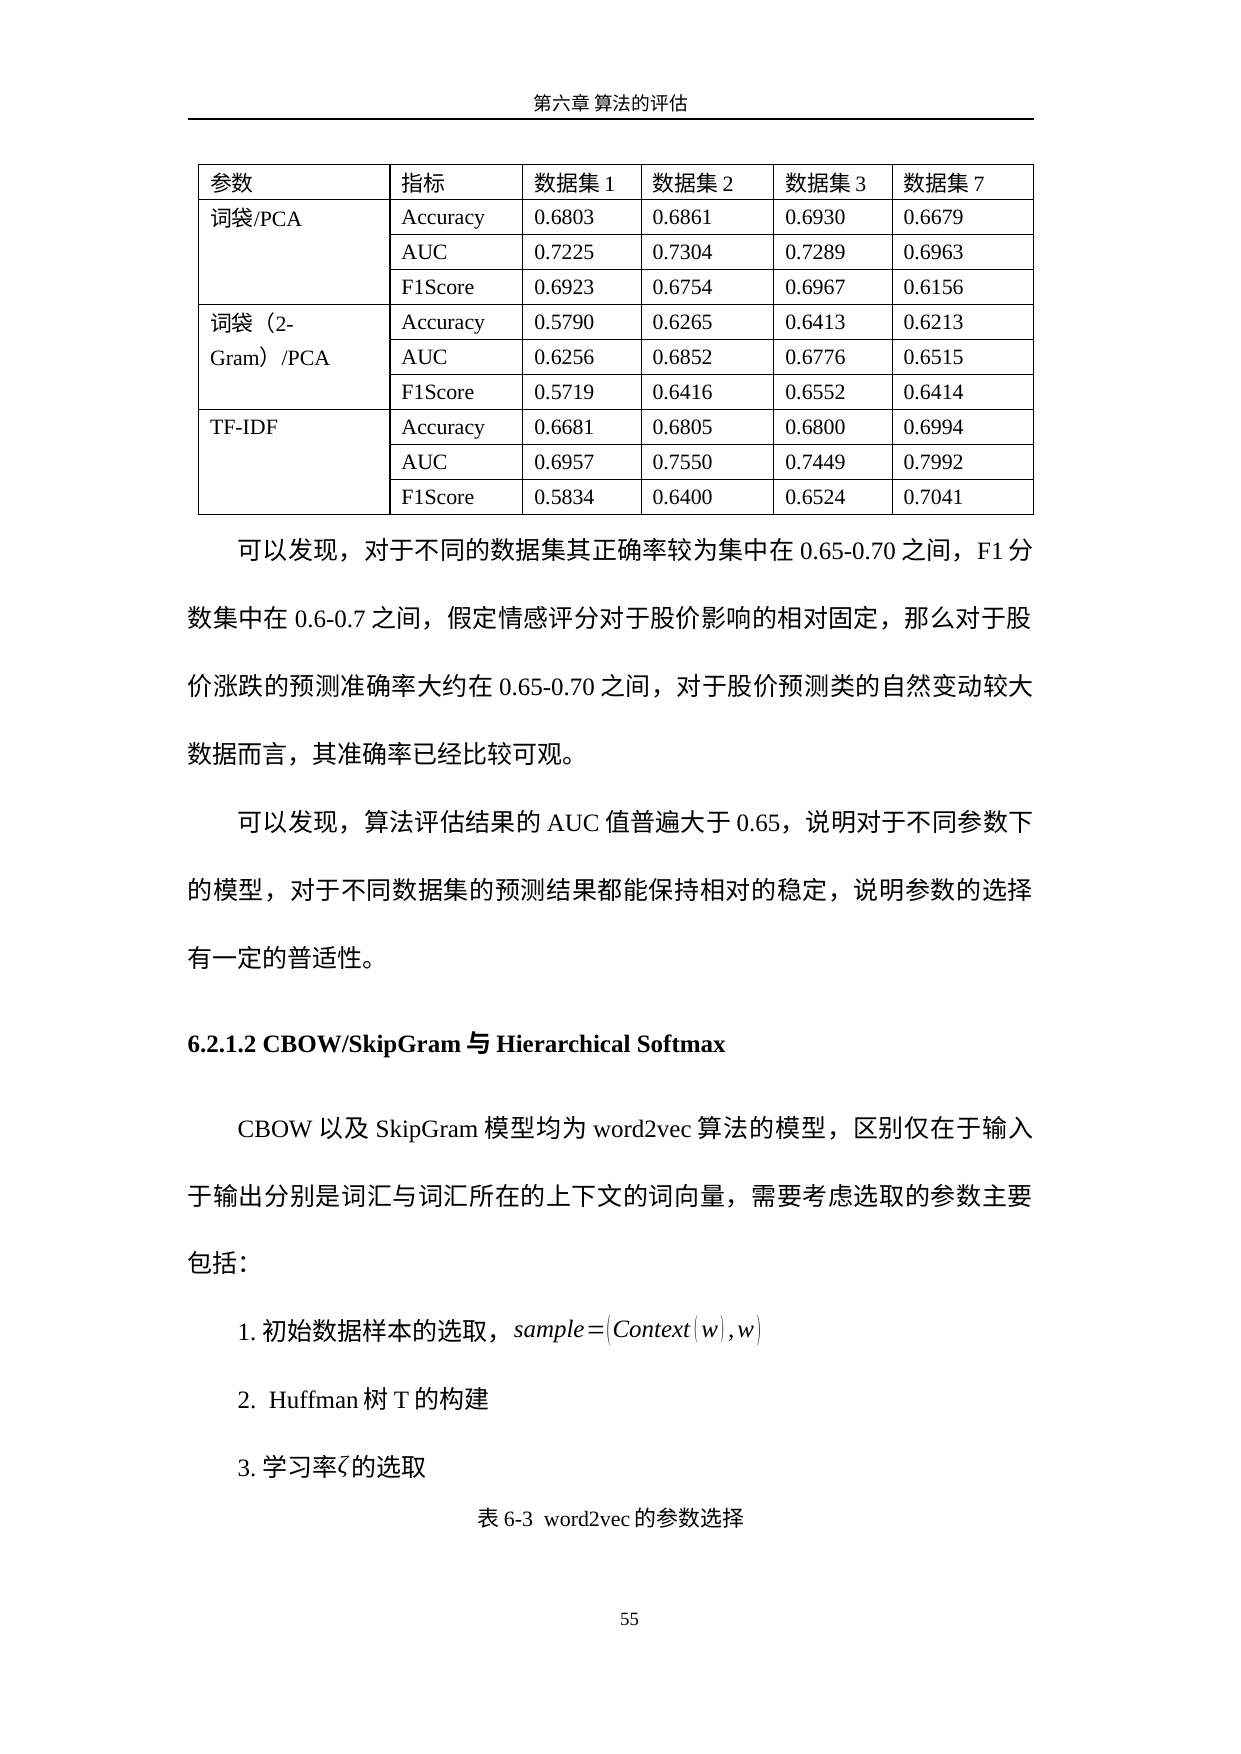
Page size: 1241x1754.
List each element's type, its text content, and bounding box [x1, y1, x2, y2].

text 可以发现，算法评估结果的AUC值普遍大于0.65，说明对于不同参数下的模型，对于不同数据集的预测结果都能保持相对的稳定，说明参数的选择有一定的普适性。 [187, 787, 1034, 990]
table_cell F1Score [391, 480, 522, 514]
table_cell 0.6805 [642, 410, 773, 444]
table_cell 词袋（2-Gram）/PCA [199, 305, 389, 409]
table_cell 词袋/PCA [199, 200, 389, 304]
table_cell AUC [391, 235, 522, 269]
table_header 参数 [199, 165, 389, 199]
table_cell 0.6156 [893, 270, 1033, 304]
table_cell 0.6994 [893, 410, 1033, 444]
table_cell 0.6416 [642, 375, 773, 409]
table_cell 0.6414 [893, 375, 1033, 409]
table_header 数据集1 [523, 165, 641, 199]
table_cell 0.6681 [523, 410, 641, 444]
text 可以发现，对于不同的数据集其正确率较为集中在0.65-0.70之间，F1分数集中在0.6-0.7之间，假定情感评分对于股价影响的相对固定，那么对于股价涨跌的预测准确率大约在0.65-0.70之间，对于股价预测类的自然变动较大数据而言，其准确率已经比较可观。 [187, 515, 1034, 787]
table_cell 0.7225 [523, 235, 641, 269]
table_cell 0.6400 [642, 480, 773, 514]
table_cell 0.7550 [642, 445, 773, 479]
table_cell 0.6754 [642, 270, 773, 304]
table_cell 0.6515 [893, 340, 1033, 374]
table_header 指标 [391, 165, 522, 199]
table_cell 0.6213 [893, 305, 1033, 339]
text 3. 学习率的选取 [187, 1432, 1034, 1500]
table_cell 0.7304 [642, 235, 773, 269]
text 2. Huffman树T的构建 [187, 1364, 1034, 1432]
table_cell Accuracy [391, 410, 522, 444]
table_cell 0.7041 [893, 480, 1033, 514]
table_cell 0.7992 [893, 445, 1033, 479]
table_header 数据集7 [893, 165, 1033, 199]
table_header 数据集2 [642, 165, 773, 199]
table_cell F1Score [391, 375, 522, 409]
table_cell 0.6957 [523, 445, 641, 479]
table_cell 0.6923 [523, 270, 641, 304]
table_cell 0.5719 [523, 375, 641, 409]
table_cell F1Score [391, 270, 522, 304]
subtitle 6.2.1.2 CBOW/SkipGram与Hierarchical Softmax [187, 1007, 1034, 1075]
table_cell 0.6967 [774, 270, 892, 304]
table_cell 0.6776 [774, 340, 892, 374]
table_cell AUC [391, 445, 522, 479]
table_cell TF-IDF [199, 410, 389, 514]
table_cell 0.7449 [774, 445, 892, 479]
table_cell 0.6861 [642, 200, 773, 234]
table_header 数据集3 [774, 165, 892, 199]
table_cell Accuracy [391, 305, 522, 339]
text 表6-3 word2vec的参数选择 [187, 1500, 1034, 1534]
text 1. 初始数据样本的选取， [187, 1296, 1034, 1364]
table_cell 0.6265 [642, 305, 773, 339]
table_cell AUC [391, 340, 522, 374]
table_cell 0.6256 [523, 340, 641, 374]
table_cell 0.7289 [774, 235, 892, 269]
table_cell 0.6679 [893, 200, 1033, 234]
table_cell 0.5834 [523, 480, 641, 514]
table_cell 0.6552 [774, 375, 892, 409]
table_cell 0.6852 [642, 340, 773, 374]
table_cell Accuracy [391, 200, 522, 234]
table_cell 0.6800 [774, 410, 892, 444]
table_cell 0.6413 [774, 305, 892, 339]
table_cell 0.6803 [523, 200, 641, 234]
text CBOW以及SkipGram模型均为word2vec算法的模型，区别仅在于输入于输出分别是词汇与词汇所在的上下文的词向量，需要考虑选取的参数主要包括： [187, 1092, 1034, 1296]
table_cell 0.5790 [523, 305, 641, 339]
table_cell 0.6524 [774, 480, 892, 514]
table_cell 0.6930 [774, 200, 892, 234]
table_cell 0.6963 [893, 235, 1033, 269]
